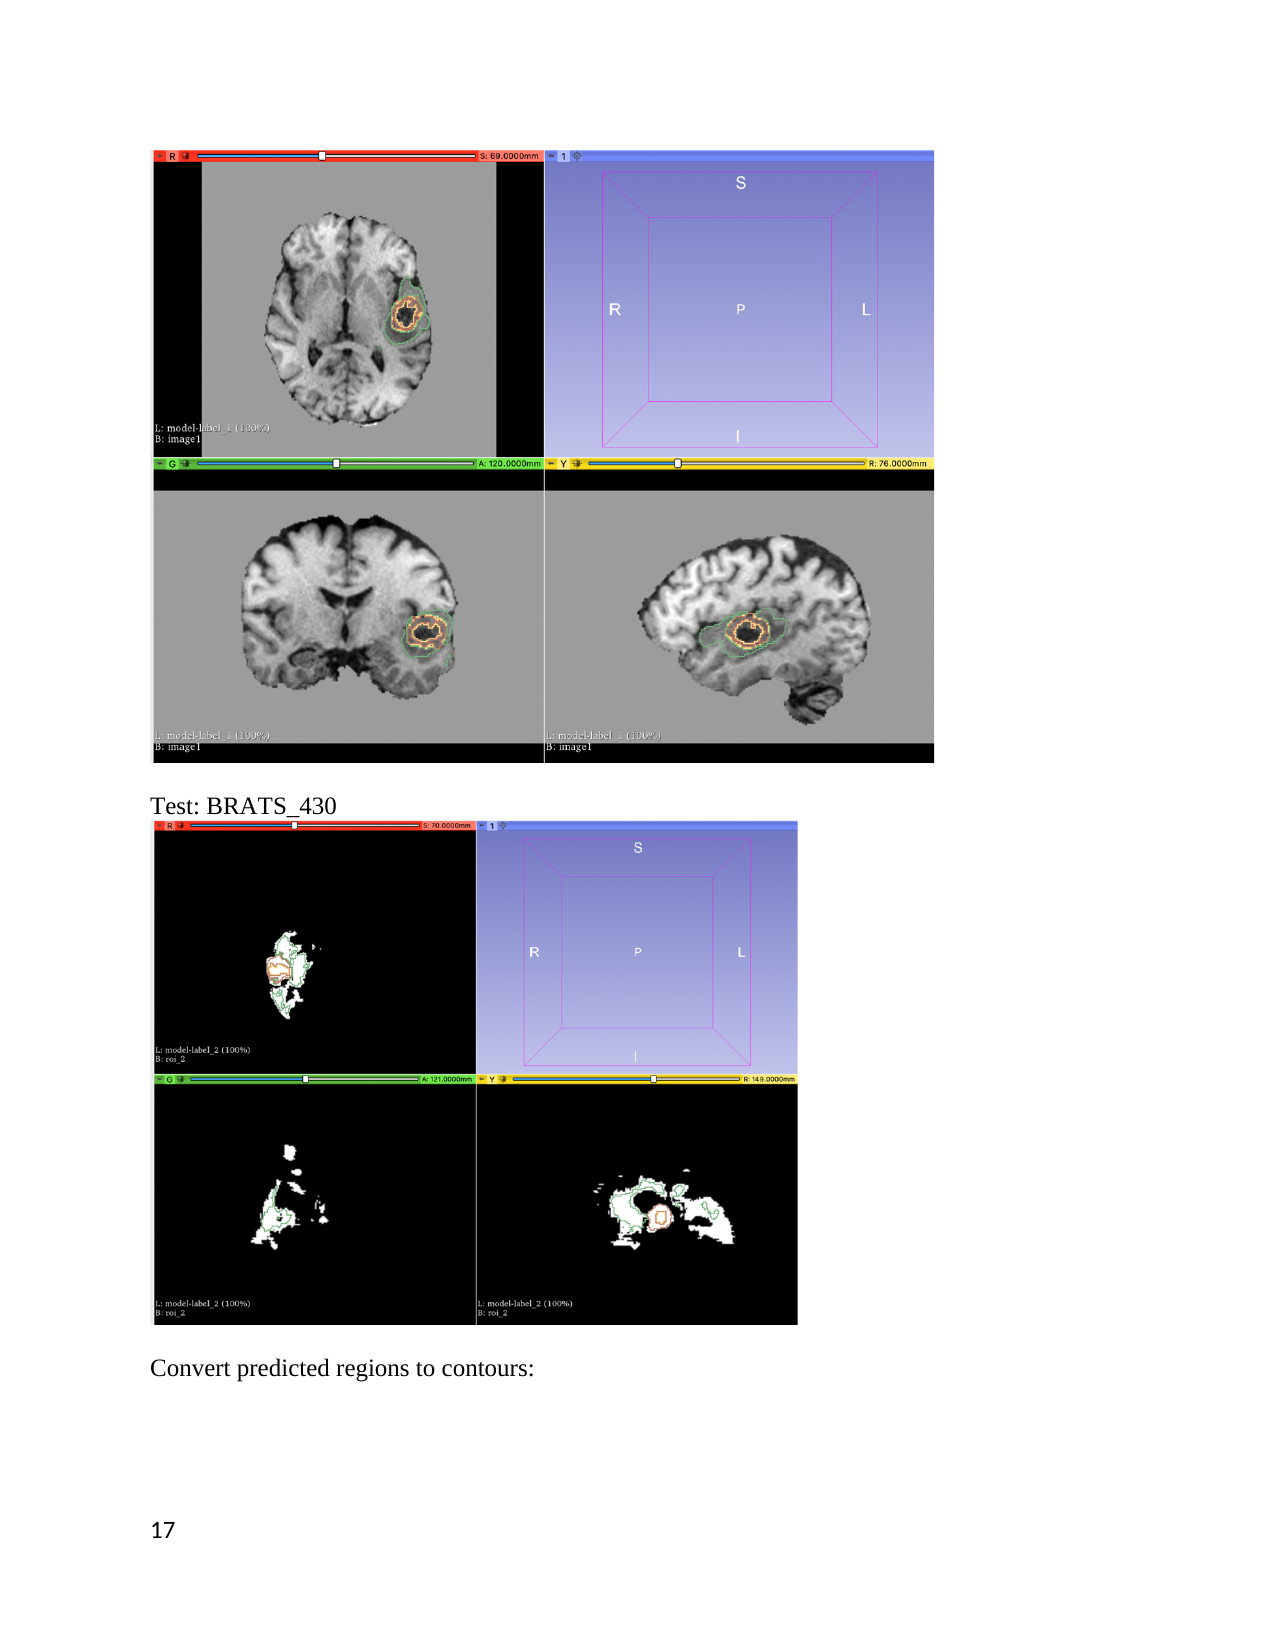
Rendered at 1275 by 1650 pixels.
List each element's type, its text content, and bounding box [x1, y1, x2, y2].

picture [150, 150, 935, 763]
text Convert predicted regions to contours: [150, 1353, 1125, 1382]
text Test: BRATS_430 [150, 791, 1125, 820]
picture [150, 820, 798, 1325]
